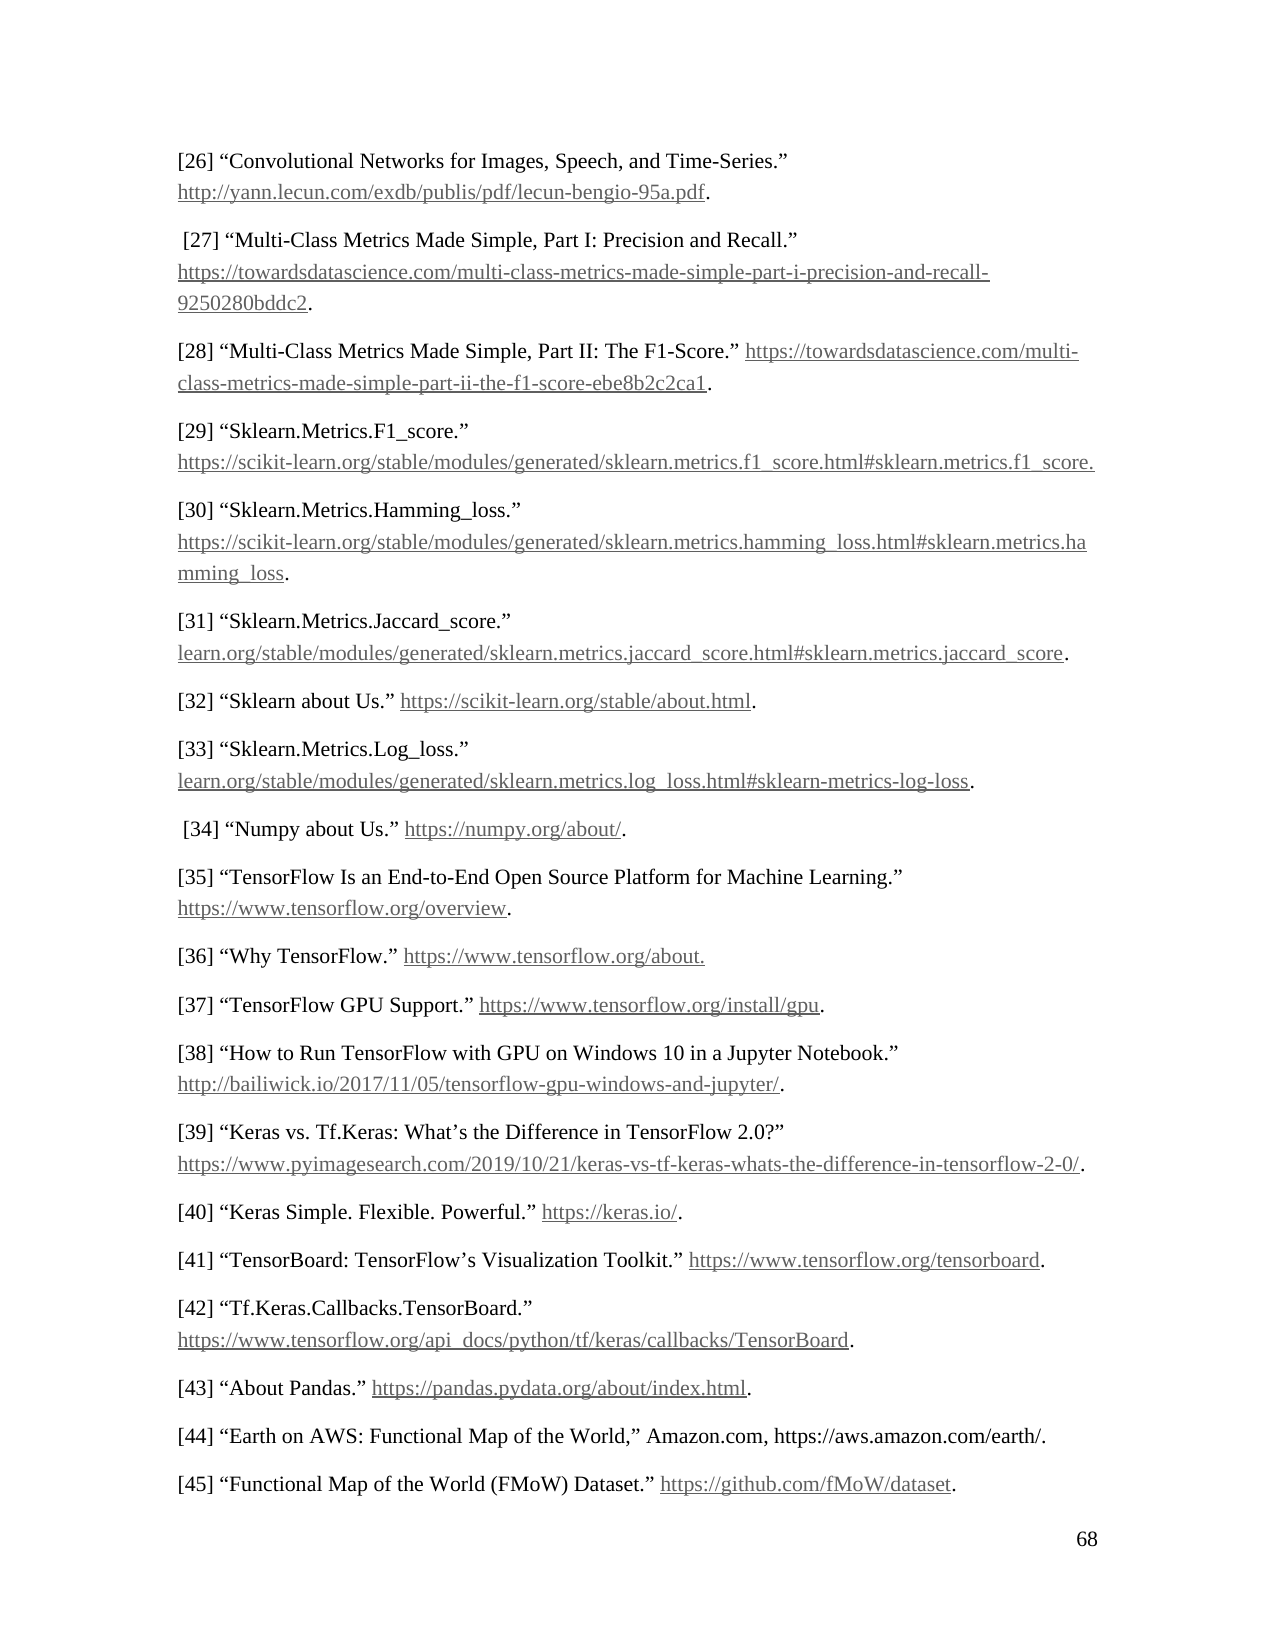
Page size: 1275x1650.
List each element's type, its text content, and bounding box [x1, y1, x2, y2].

text [34] “Numpy about Us.” https://numpy.org/about/. [177, 816, 1098, 841]
text [30] “Sklearn.Metrics.Hamming_loss.” https://scikit-learn.org/stable/modules/generated/sklearn.metrics.hamming_loss.html#sklearn.metrics.hamming_loss. [177, 497, 1098, 586]
text [27] “Multi-Class Metrics Made Simple, Part I: Precision and Recall.” https://towardsdatascience.com/multi-class-metrics-made-simple-part-i-precision-and-recall-9250280bddc2. [177, 227, 1098, 315]
text [31] “Sklearn.Metrics.Jaccard_score.” learn.org/stable/modules/generated/sklearn.metrics.jaccard_score.html#sklearn.metrics.jaccard_score. [177, 608, 1098, 665]
text [36] “Why TensorFlow.” https://www.tensorflow.org/about. [177, 943, 1098, 969]
text [39] “Keras vs. Tf.Keras: What’s the Difference in TensorFlow 2.0?” https://www.pyimagesearch.com/2019/10/21/keras-vs-tf-keras-whats-the-difference-in-tensorflow-2-0/. [177, 1119, 1098, 1176]
text [40] “Keras Simple. Flexible. Powerful.” https://keras.io/. [177, 1199, 1098, 1224]
text [45] “Functional Map of the World (FMoW) Dataset.” https://github.com/fMoW/dataset. [177, 1471, 1098, 1496]
text [28] “Multi-Class Metrics Made Simple, Part II: The F1-Score.” https://towardsdatascience.com/multi-class-metrics-made-simple-part-ii-the-f1-score-ebe8b2c2ca1. [177, 338, 1098, 395]
text [32] “Sklearn about Us.” https://scikit-learn.org/stable/about.html. [177, 688, 1098, 713]
text [41] “TensorBoard: TensorFlow’s Visualization Toolkit.” https://www.tensorflow.org/tensorboard. [177, 1247, 1098, 1272]
text [33] “Sklearn.Metrics.Log_loss.” learn.org/stable/modules/generated/sklearn.metrics.log_loss.html#sklearn-metrics-log-loss. [177, 736, 1098, 793]
text [43] “About Pandas.” https://pandas.pydata.org/about/index.html. [177, 1375, 1098, 1400]
text [37] “TensorFlow GPU Support.” https://www.tensorflow.org/install/gpu. [177, 992, 1098, 1017]
text [26] “Convolutional Networks for Images, Speech, and Time-Series.” http://yann.lecun.com/exdb/publis/pdf/lecun-bengio-95a.pdf. [177, 148, 1098, 204]
text [44] “Earth on AWS: Functional Map of the World,” Amazon.com, https://aws.amazon.com/earth/. [177, 1423, 1098, 1448]
text [29] “Sklearn.Metrics.F1_score.” https://scikit-learn.org/stable/modules/generated/sklearn.metrics.f1_score.html#sklearn.metrics.f1_score. [177, 418, 1098, 474]
text [38] “How to Run TensorFlow with GPU on Windows 10 in a Jupyter Notebook.” http://bailiwick.io/2017/11/05/tensorflow-gpu-windows-and-jupyter/. [177, 1040, 1098, 1096]
text [35] “TensorFlow Is an End-to-End Open Source Platform for Machine Learning.” https://www.tensorflow.org/overview. [177, 864, 1098, 921]
text [42] “Tf.Keras.Callbacks.TensorBoard.” https://www.tensorflow.org/api_docs/python/tf/keras/callbacks/TensorBoard. [177, 1295, 1098, 1352]
